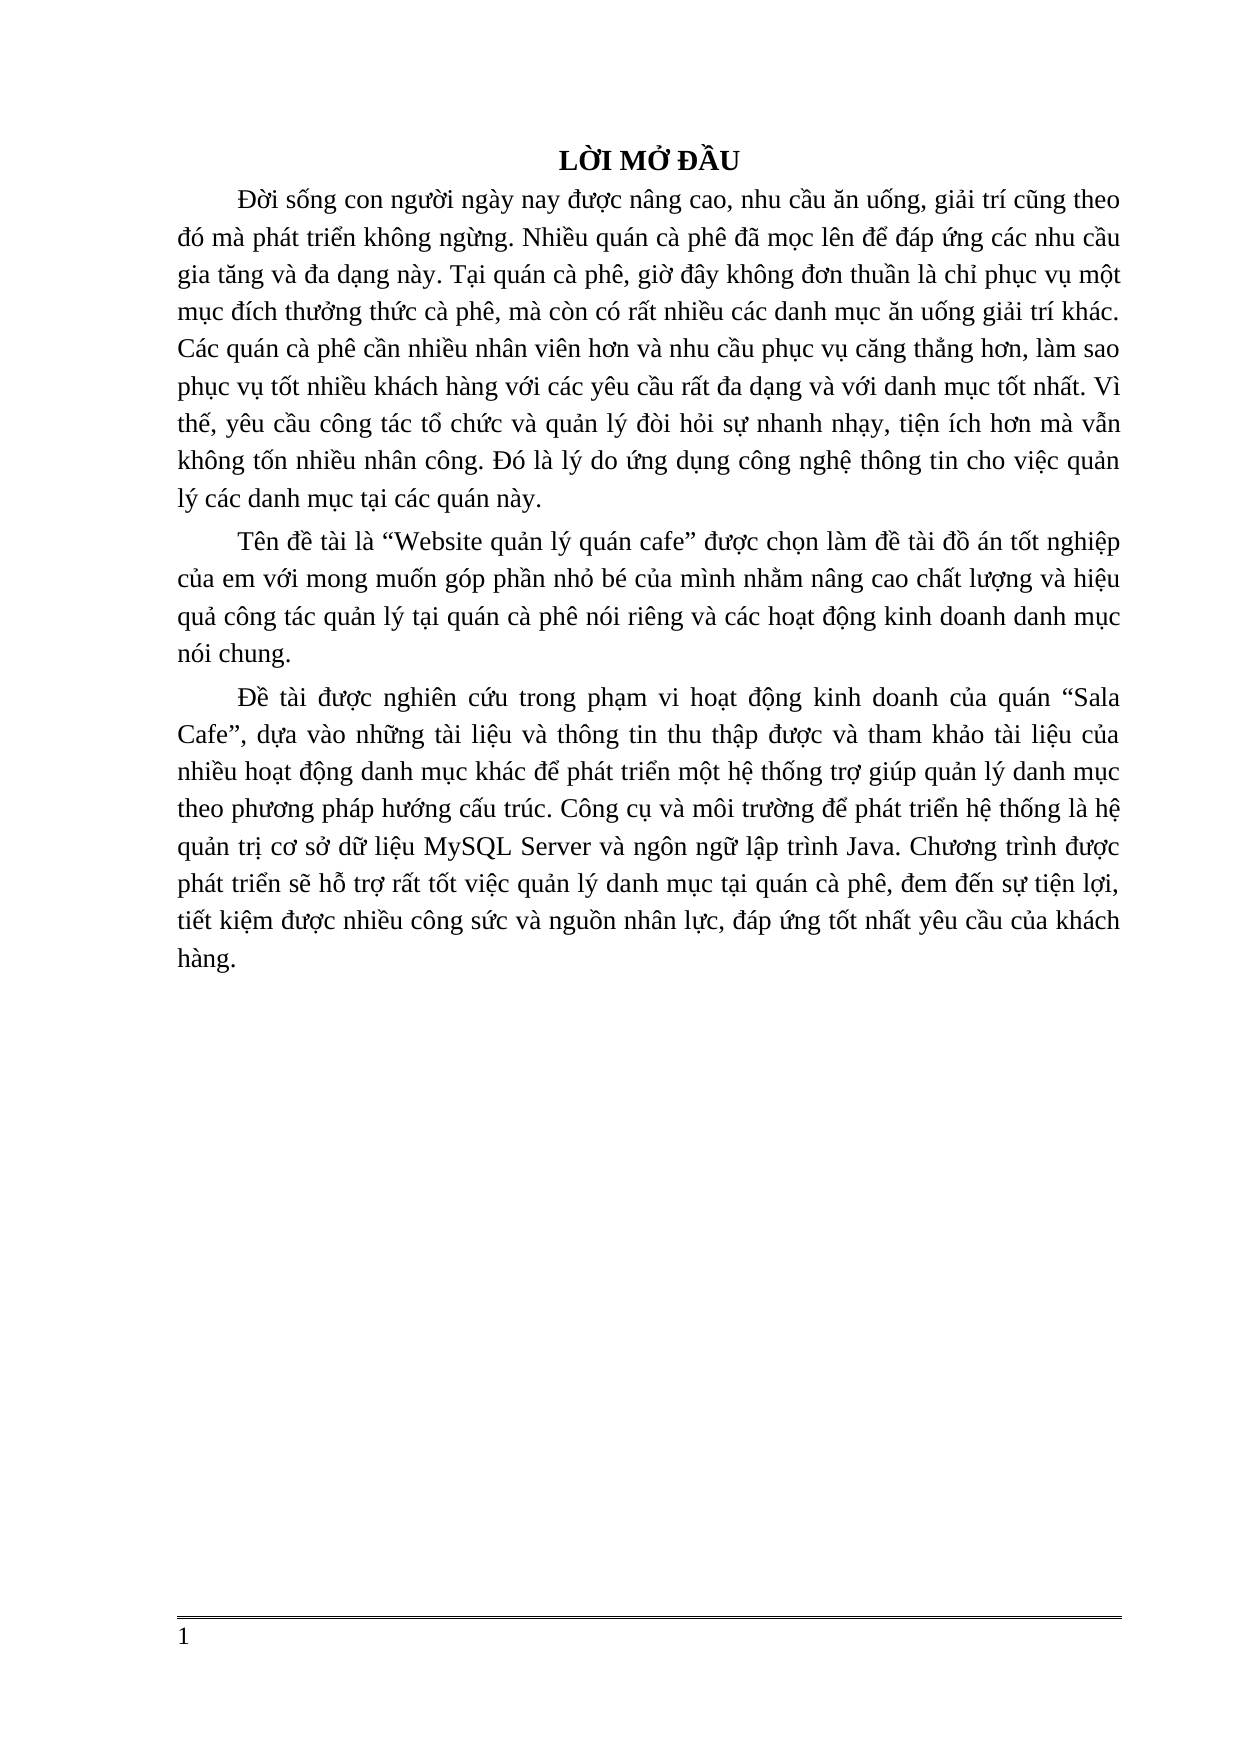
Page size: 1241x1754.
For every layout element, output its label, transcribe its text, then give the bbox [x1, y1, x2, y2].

subtitle LỜI MỞ ĐẦU [177, 143, 1122, 177]
text Đề tài được nghiên cứu trong phạm vi hoạt động kinh doanh của quán “Sala Cafe”, dựa vào những tài liệu và thông tin thu thập được và tham khảo tài liệu của nhiều hoạt động danh mục khác để phát triển một hệ thống trợ giúp quản lý danh mục theo phương pháp hướng cấu trúc. Công cụ và môi trường để phát triển hệ thống là hệ quản trị cơ sở dữ liệu MySQL Server và ngôn ngữ lập trình Java. Chương trình được phát triển sẽ hỗ trợ rất tốt việc quản lý danh mục tại quán cà phê, đem đến sự tiện lợi, tiết kiệm được nhiều công sức và nguồn nhân lực, đáp ứng tốt nhất yêu cầu của khách hàng. [177, 681, 1122, 973]
text Tên đề tài là “Website quản lý quán cafe” được chọn làm đề tài đồ án tốt nghiệp của em với mong muốn góp phần nhỏ bé của mình nhằm nâng cao chất lượng và hiệu quả công tác quản lý tại quán cà phê nói riêng và các hoạt động kinh doanh danh mục nói chung. [177, 525, 1122, 668]
text Đời sống con người ngày nay được nâng cao, nhu cầu ăn uống, giải trí cũng theo đó mà phát triển không ngừng. Nhiều quán cà phê đã mọc lên để đáp ứng các nhu cầu gia tăng và đa dạng này. Tại quán cà phê, giờ đây không đơn thuần là chỉ phục vụ một mục đích thưởng thức cà phê, mà còn có rất nhiều các danh mục ăn uống giải trí khác. Các quán cà phê cần nhiều nhân viên hơn và nhu cầu phục vụ căng thẳng hơn, làm sao phục vụ tốt nhiều khách hàng với các yêu cầu rất đa dạng và với danh mục tốt nhất. Vì thế, yêu cầu công tác tổ chức và quản lý đòi hỏi sự nhanh nhạy, tiện ích hơn mà vẫn không tốn nhiều nhân công. Đó là lý do ứng dụng công nghệ thông tin cho việc quản lý các danh mục tại các quán này. [177, 183, 1122, 513]
